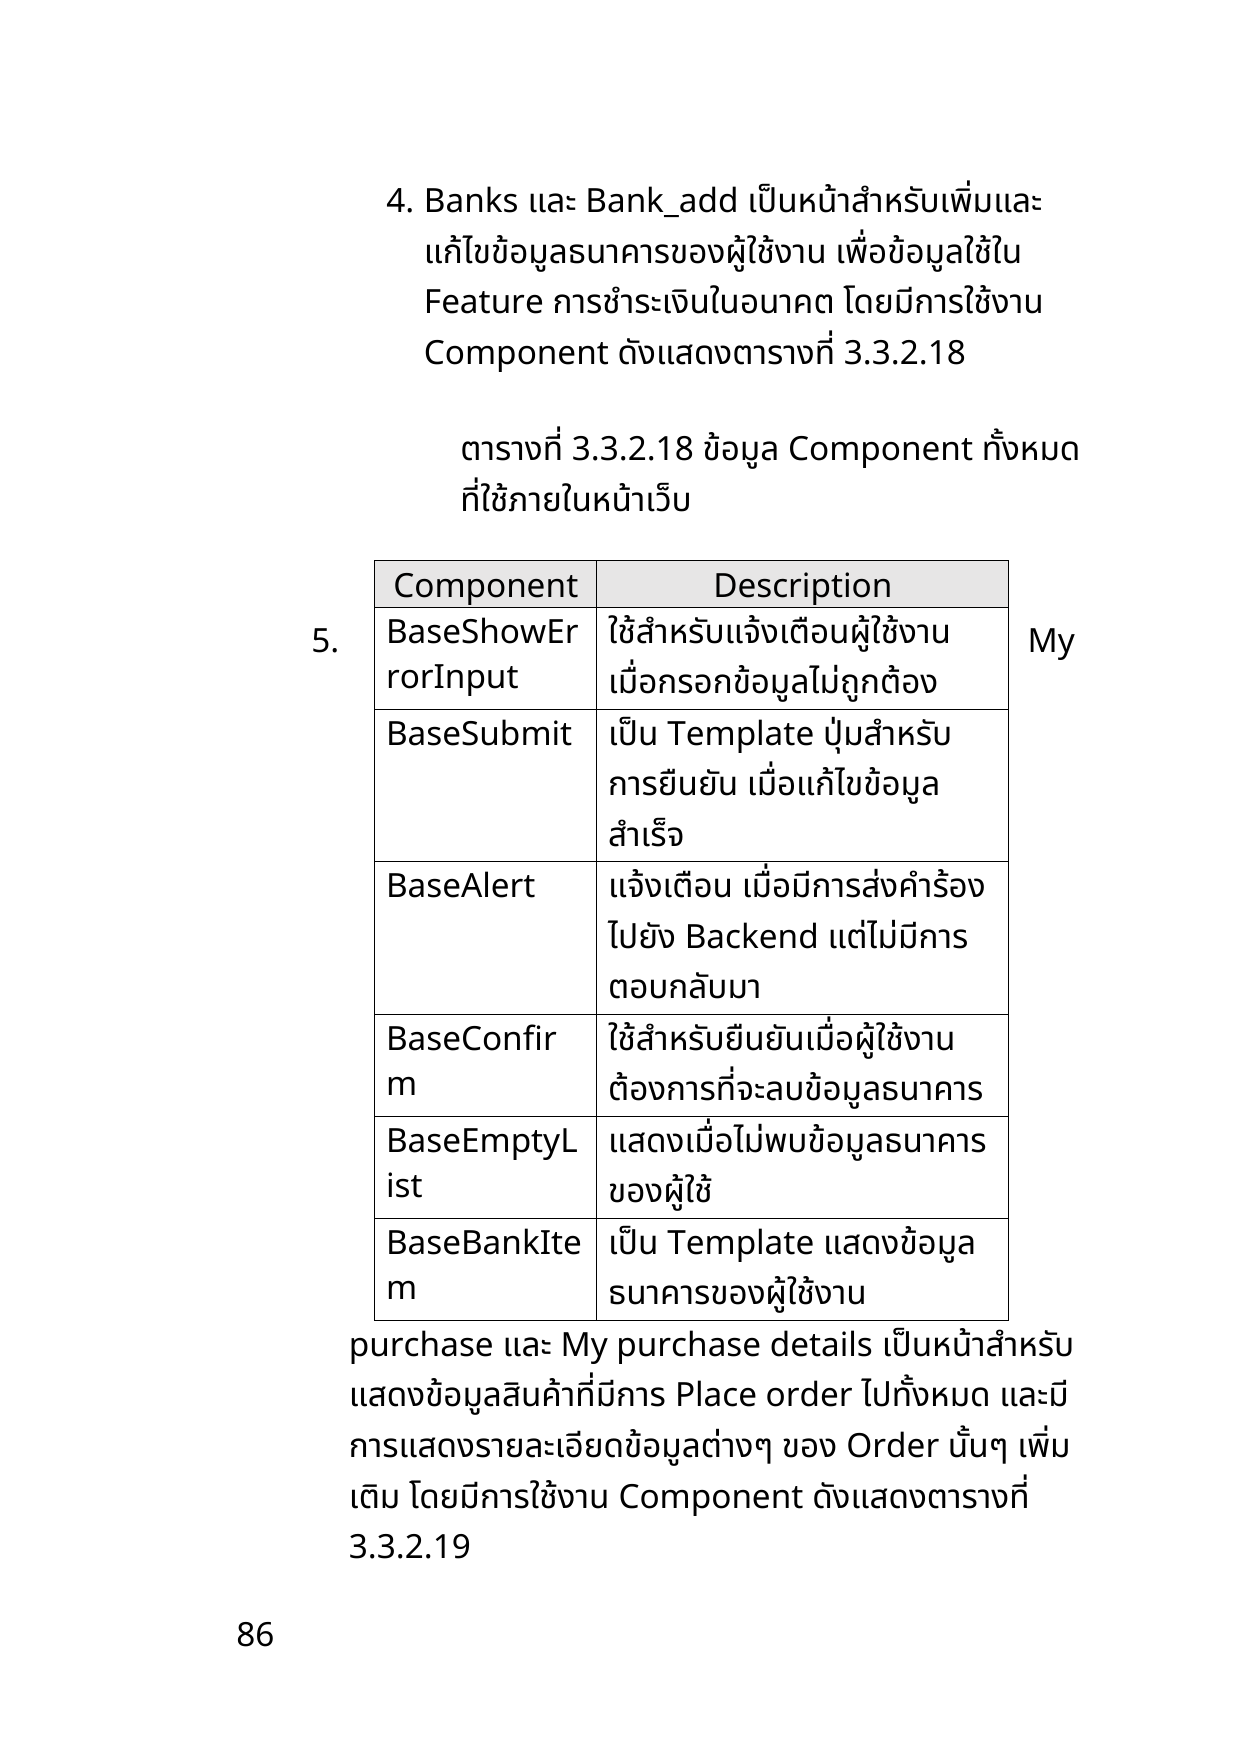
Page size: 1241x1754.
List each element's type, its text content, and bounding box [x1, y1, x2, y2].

table_cell ใช้สำหรับแจ้งเตือนผู้ใช้งาน เมื่อกรอกข้อมูลไม่ถูกต้อง [597, 608, 1008, 709]
table_cell BaseShowErrorInput [375, 608, 596, 709]
table_cell BaseAlert [375, 862, 596, 1014]
table_cell ใช้สำหรับยืนยันเมื่อผู้ใช้งานต้องการที่จะลบข้อมูลธนาคาร [597, 1015, 1008, 1116]
table_cell BaseBankItem [375, 1219, 596, 1319]
table_cell BaseEmptyList [375, 1117, 596, 1217]
table_cell แสดงเมื่อไม่พบข้อมูลธนาคารของผู้ใช้ [597, 1117, 1008, 1217]
table_header Description [597, 561, 1008, 607]
table_cell BaseSubmit [375, 710, 596, 861]
table_cell BaseConfirm [375, 1015, 596, 1116]
table_cell เป็น Template ปุ่มสำหรับการยืนยัน เมื่อแก้ไขข้อมูลสำเร็จ [597, 710, 1008, 861]
list My purchase และ My purchase details เป็นหน้าสำหรับแสดงข้อมูลสินค้าที่มีการ Place order ไปทั้งหมด และมีการแสดงรายละเอียดข้อมูลต่างๆ ของ Order นั้นๆ เพิ่มเติม โดยมีการใช้งาน Component ดังแสดงตารางที่ 3.3.2.19 [311, 617, 1092, 1568]
list Banks และ Bank_add เป็นหน้าสำหรับเพิ่มและแก้ไขข้อมูลธนาคารของผู้ใช้งาน เพื่อข้อมูลใช้ใน Feature การชำระเงินในอนาคต โดยมีการใช้งาน Component ดังแสดงตารางที่ 3.3.2.18 [386, 177, 1092, 379]
table_cell แจ้งเตือน เมื่อมีการส่งคำร้องไปยัง Backend แต่ไม่มีการตอบกลับมา [597, 862, 1008, 1014]
table_cell เป็น Template แสดงข้อมูลธนาคารของผู้ใช้งาน [597, 1219, 1008, 1319]
table_header Component [375, 561, 596, 607]
list ตารางที่ 3.3.2.18 ข้อมูล Component ทั้งหมดที่ใช้ภายในหน้าเว็บ [460, 425, 1092, 526]
